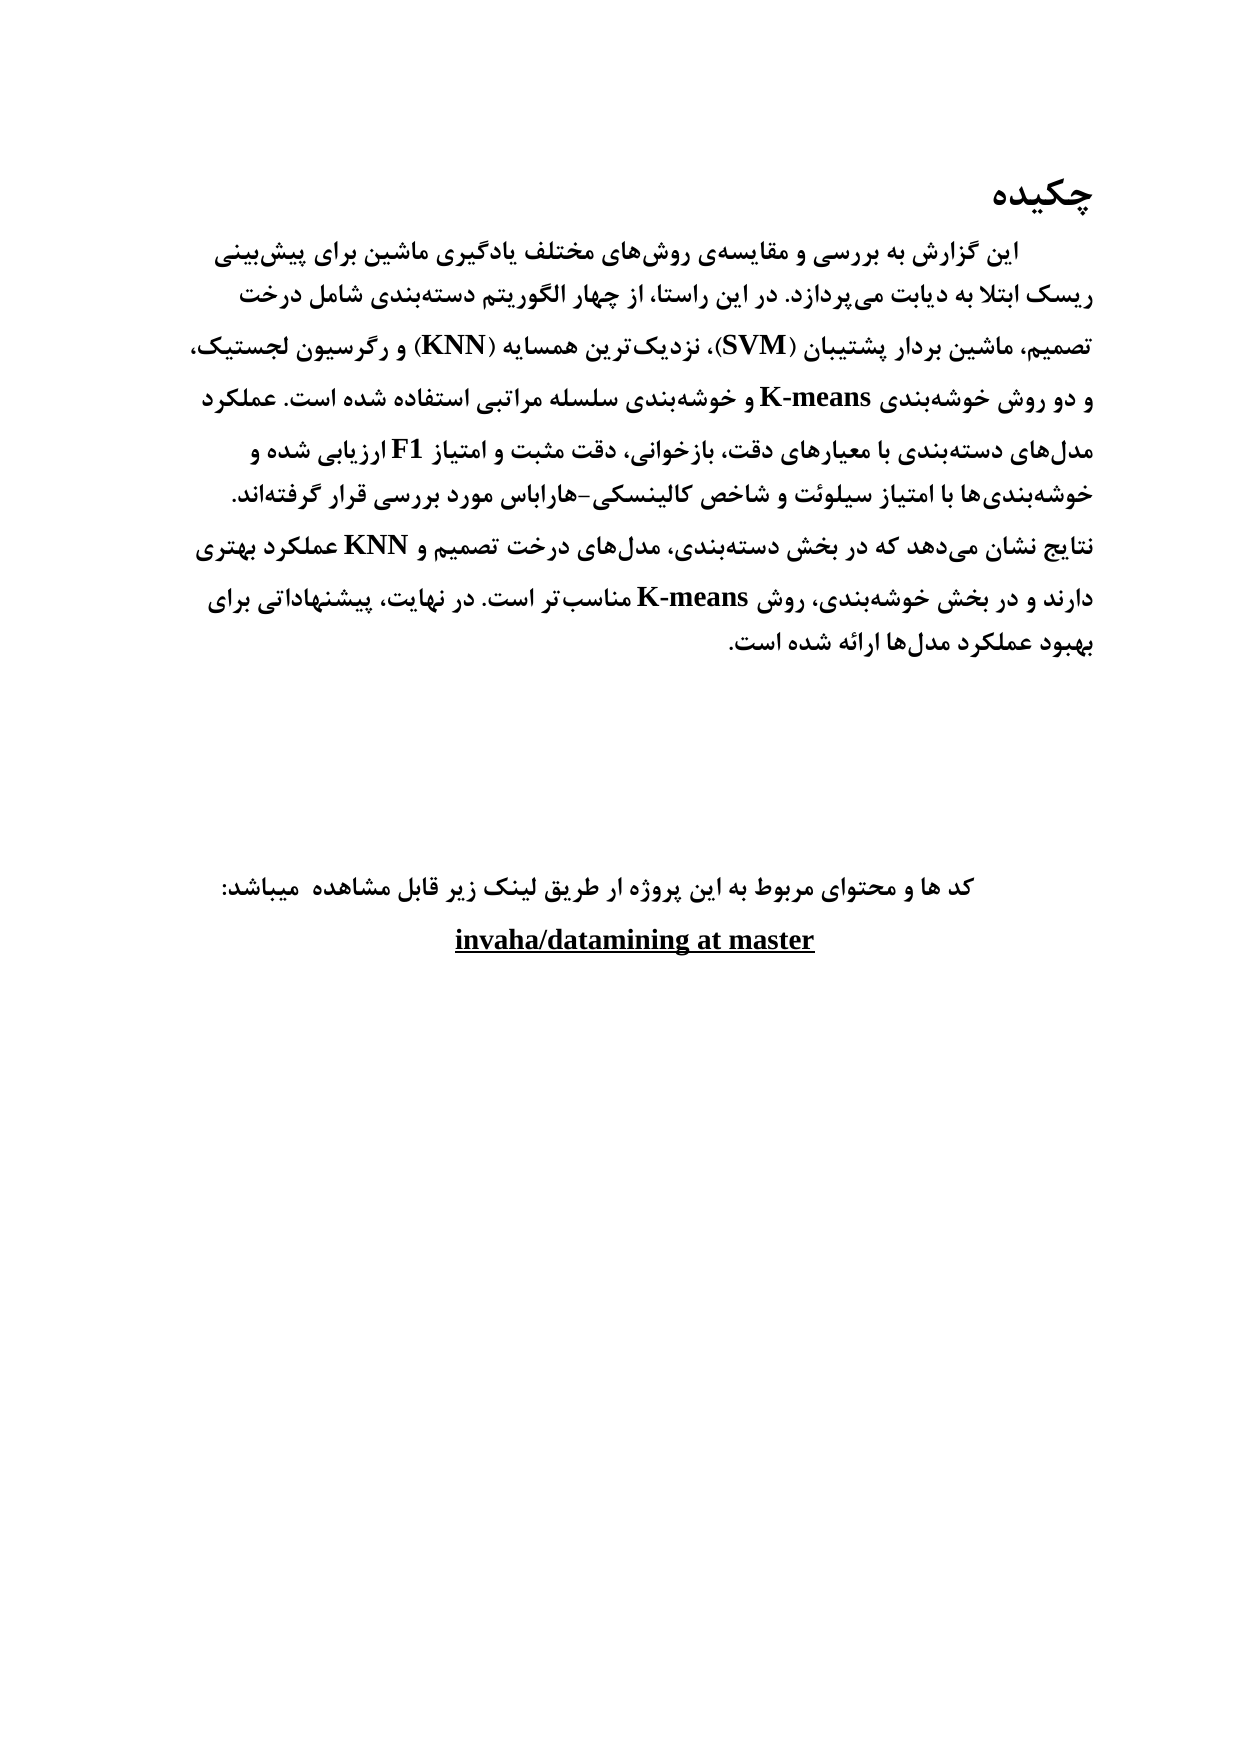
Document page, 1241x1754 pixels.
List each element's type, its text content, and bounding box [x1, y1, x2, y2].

text چکیده [177, 177, 1092, 221]
text این گزارش به بررسی و مقایسه‌ی روش‌های مختلف یادگیری ماشین برای پیش‌بینی ریسک ابتلا به دیابت می‌پردازد. در این راستا، از چهار الگوریتم دسته‌بندی شامل درخت تصمیم، ماشین بردار پشتیبان (SVM)، نزدیک‌ترین همسایه (KNN) و رگرسیون لجستیک، و دو روش خوشه‌بندی K-means و خوشه‌بندی سلسله مراتبی استفاده شده است. عملکرد مدل‌های دسته‌بندی با معیارهای دقت، بازخوانی، دقت مثبت و امتیاز F1 ارزیابی شده و خوشه‌بندی‌ها با امتیاز سیلوئت و شاخص کالینسکی-هاراباس مورد بررسی قرار گرفته‌اند. نتایج نشان می‌دهد که در بخش دسته‌بندی، مدل‌های درخت تصمیم و KNN عملکرد بهتری دارند و در بخش خوشه‌بندی، روش K-means مناسب‌تر است. در نهایت، پیشنهاداتی برای بهبود عملکرد مدل‌ها ارائه شده است. [177, 240, 1092, 660]
text کد ها و محتوای مربوط به این پروژه ار طریق لینک زیر قابل مشاهده میباشد: invaha/datamining at master [177, 876, 1092, 955]
